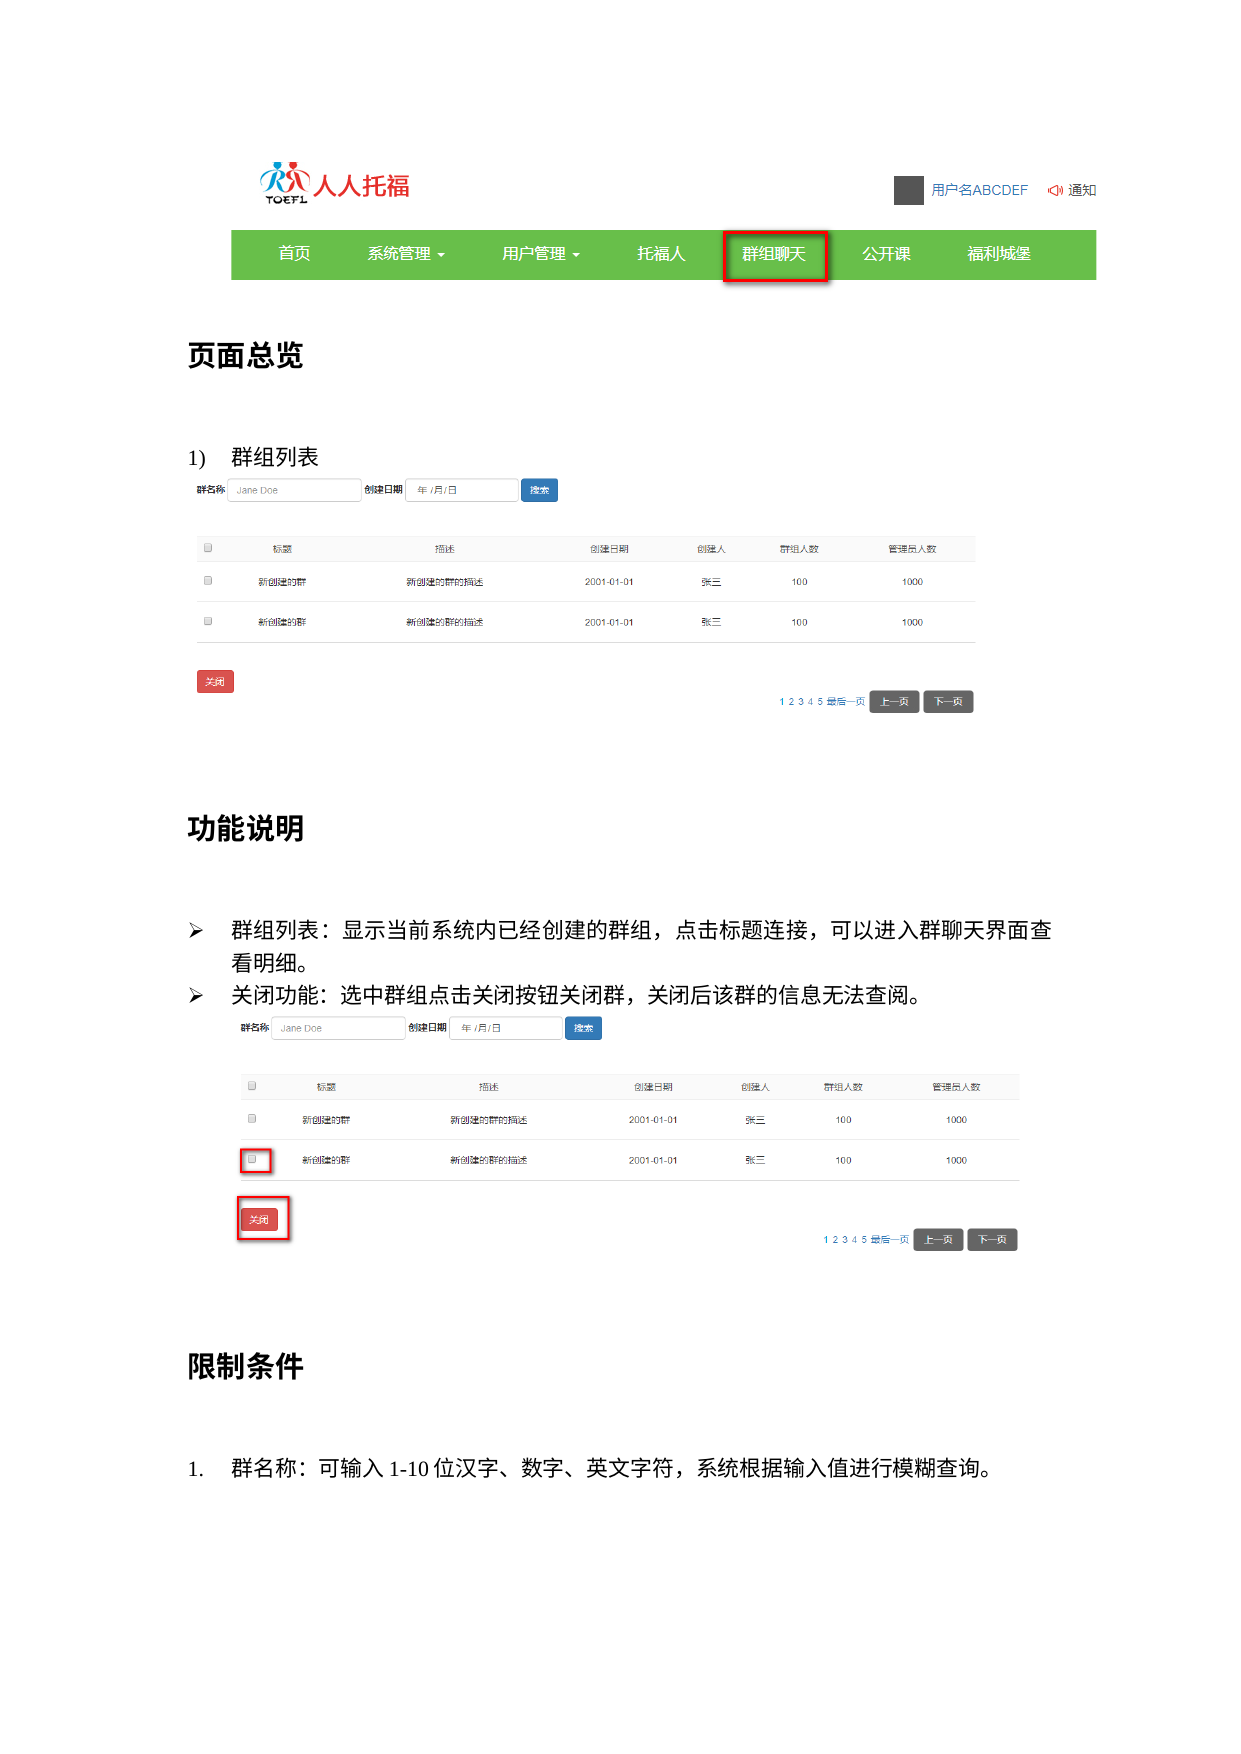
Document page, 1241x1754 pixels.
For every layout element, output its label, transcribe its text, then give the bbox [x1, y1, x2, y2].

list 群名称：可输入1-10位汉字、数字、英文字符，系统根据输入值进行模糊查询。 [187, 1451, 1053, 1483]
list 群组列表 [187, 440, 1053, 472]
subtitle 功能说明 [187, 794, 1053, 859]
list 群组列表：显示当前系统内已经创建的群组，点击标题连接，可以进入群聊天界面查看明细。 [187, 913, 1053, 978]
subtitle 页面总览 [187, 321, 1053, 386]
picture [231, 162, 1097, 292]
subtitle 限制条件 [187, 1332, 1053, 1397]
picture [231, 1010, 1097, 1298]
picture [187, 472, 1053, 760]
list 关闭功能：选中群组点击关闭按钮关闭群，关闭后该群的信息无法查阅。 [187, 978, 1053, 1011]
